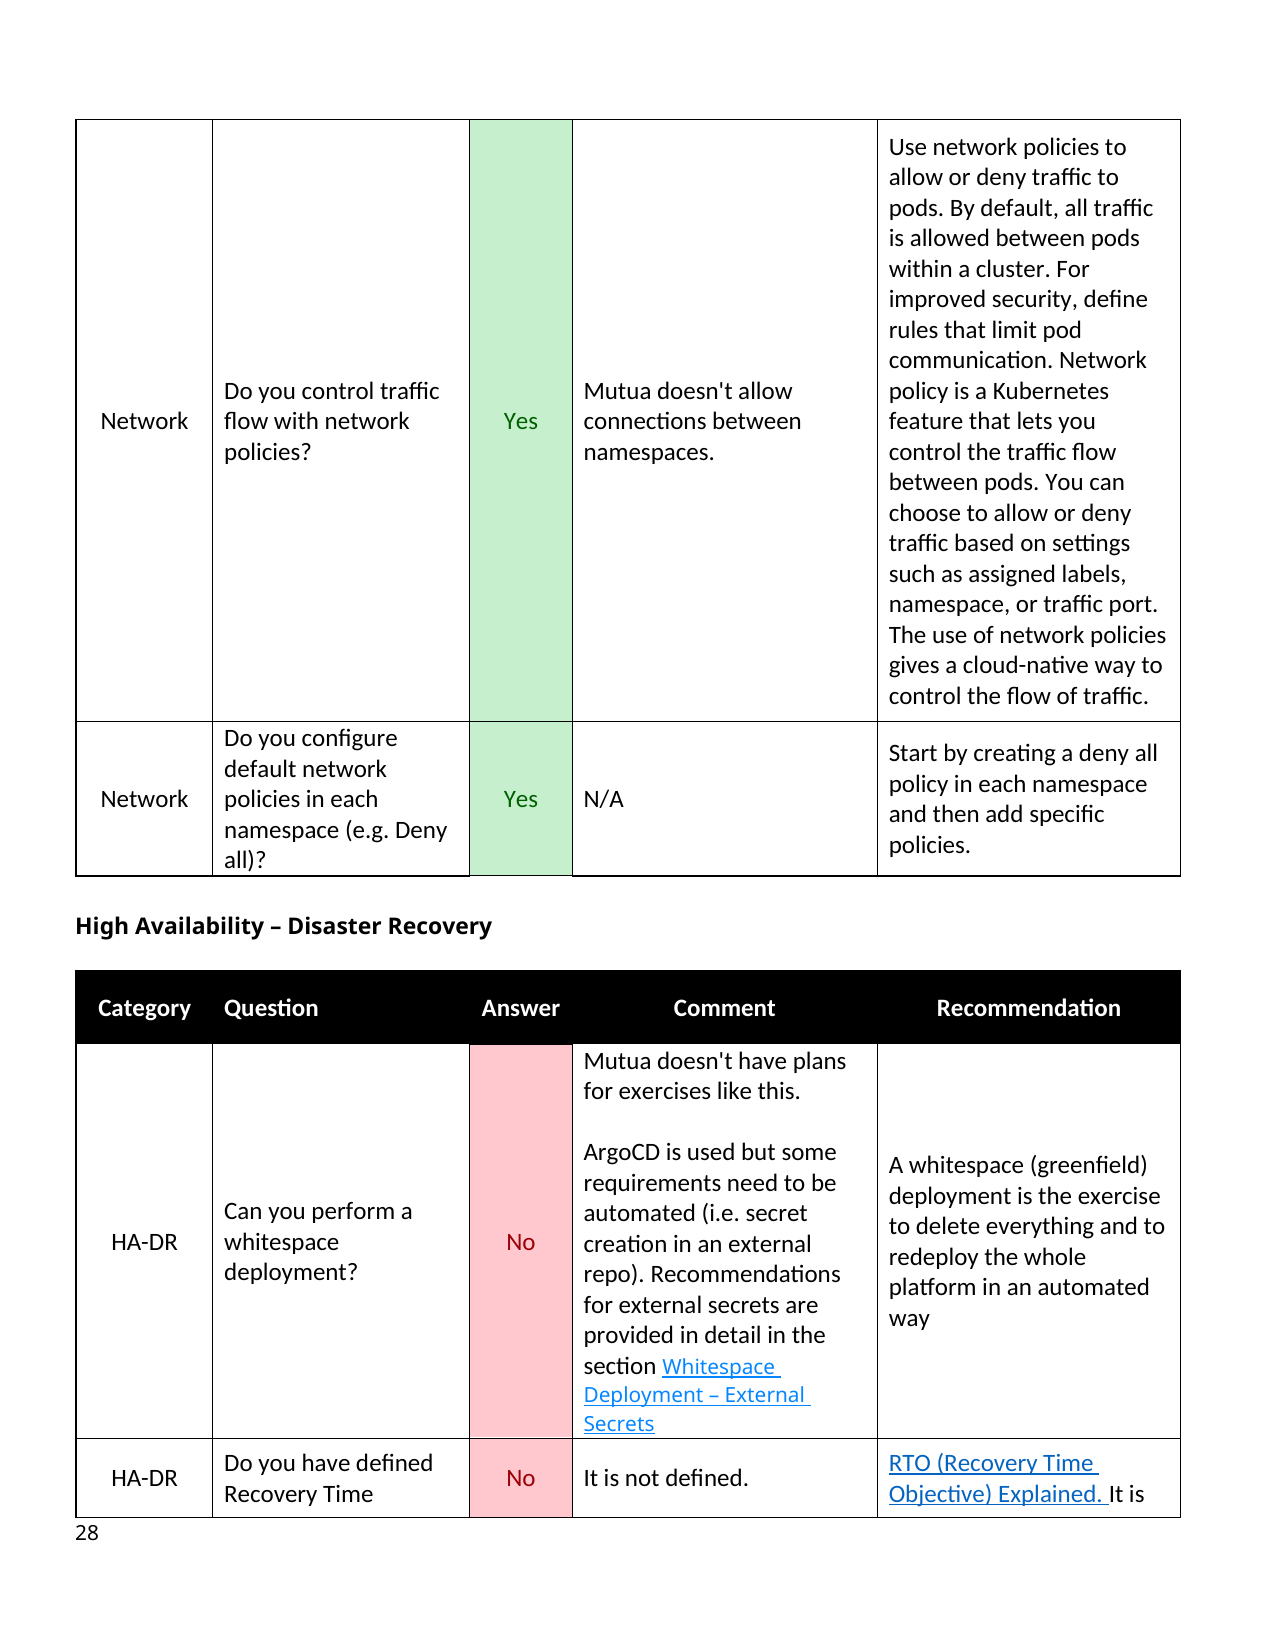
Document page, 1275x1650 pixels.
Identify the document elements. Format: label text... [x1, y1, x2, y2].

table_cell Network [77, 120, 212, 721]
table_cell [878, 1439, 1180, 1517]
table_cell Yes [470, 722, 572, 875]
table_cell Do you configure default network policies in each namespace (e.g. Deny all)? [213, 722, 469, 875]
table_cell No [470, 1045, 572, 1437]
table_cell HA-DR [77, 1439, 212, 1517]
table_header Answer [470, 972, 572, 1043]
table_cell Network [77, 722, 212, 875]
table_cell Do you control traffic flow with network policies? [213, 120, 469, 721]
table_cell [213, 1439, 469, 1517]
table_cell Start by creating a deny all policy in each namespace and then add specific policies. [878, 722, 1180, 875]
table_cell N/A [573, 722, 877, 875]
table_cell Mutua doesn't allow connections between namespaces. [573, 120, 877, 721]
table_header Question [213, 972, 469, 1043]
table_cell Yes [470, 120, 572, 721]
table_header Recommendation [878, 972, 1180, 1043]
subtitle High Availability – Disaster Recovery [75, 910, 1200, 941]
table_cell Use network policies to allow or deny traffic to pods. By default, all traffic is allowed between pods within a cluster. For improved security, define rules that limit pod communication. Network policy is a Kubernetes feature that lets you control the traffic flow between pods. You can choose to allow or deny traffic based on settings such as assigned labels, namespace, or traffic port. The use of network policies gives a cloud-native way to control the flow of traffic. [878, 120, 1180, 721]
table_cell It is not defined. [573, 1439, 877, 1517]
table_cell Mutua doesn't have plans for exercises like this. ArgoCD is used but some requirements need to be automated (i.e. secret creation in an external repo). Recommendations for external secrets are provided in detail in the section Whitespace Deployment – External Secrets [573, 1044, 877, 1437]
table_header Category [77, 972, 212, 1043]
table_cell HA-DR [77, 1044, 212, 1437]
table_cell A whitespace (greenfield) deployment is the exercise to delete everything and to redeploy the whole platform in an automated way [878, 1044, 1180, 1437]
table_cell No [470, 1439, 572, 1517]
table_cell Can you perform a whitespace deployment? [213, 1044, 469, 1437]
table_header Comment [573, 972, 877, 1043]
